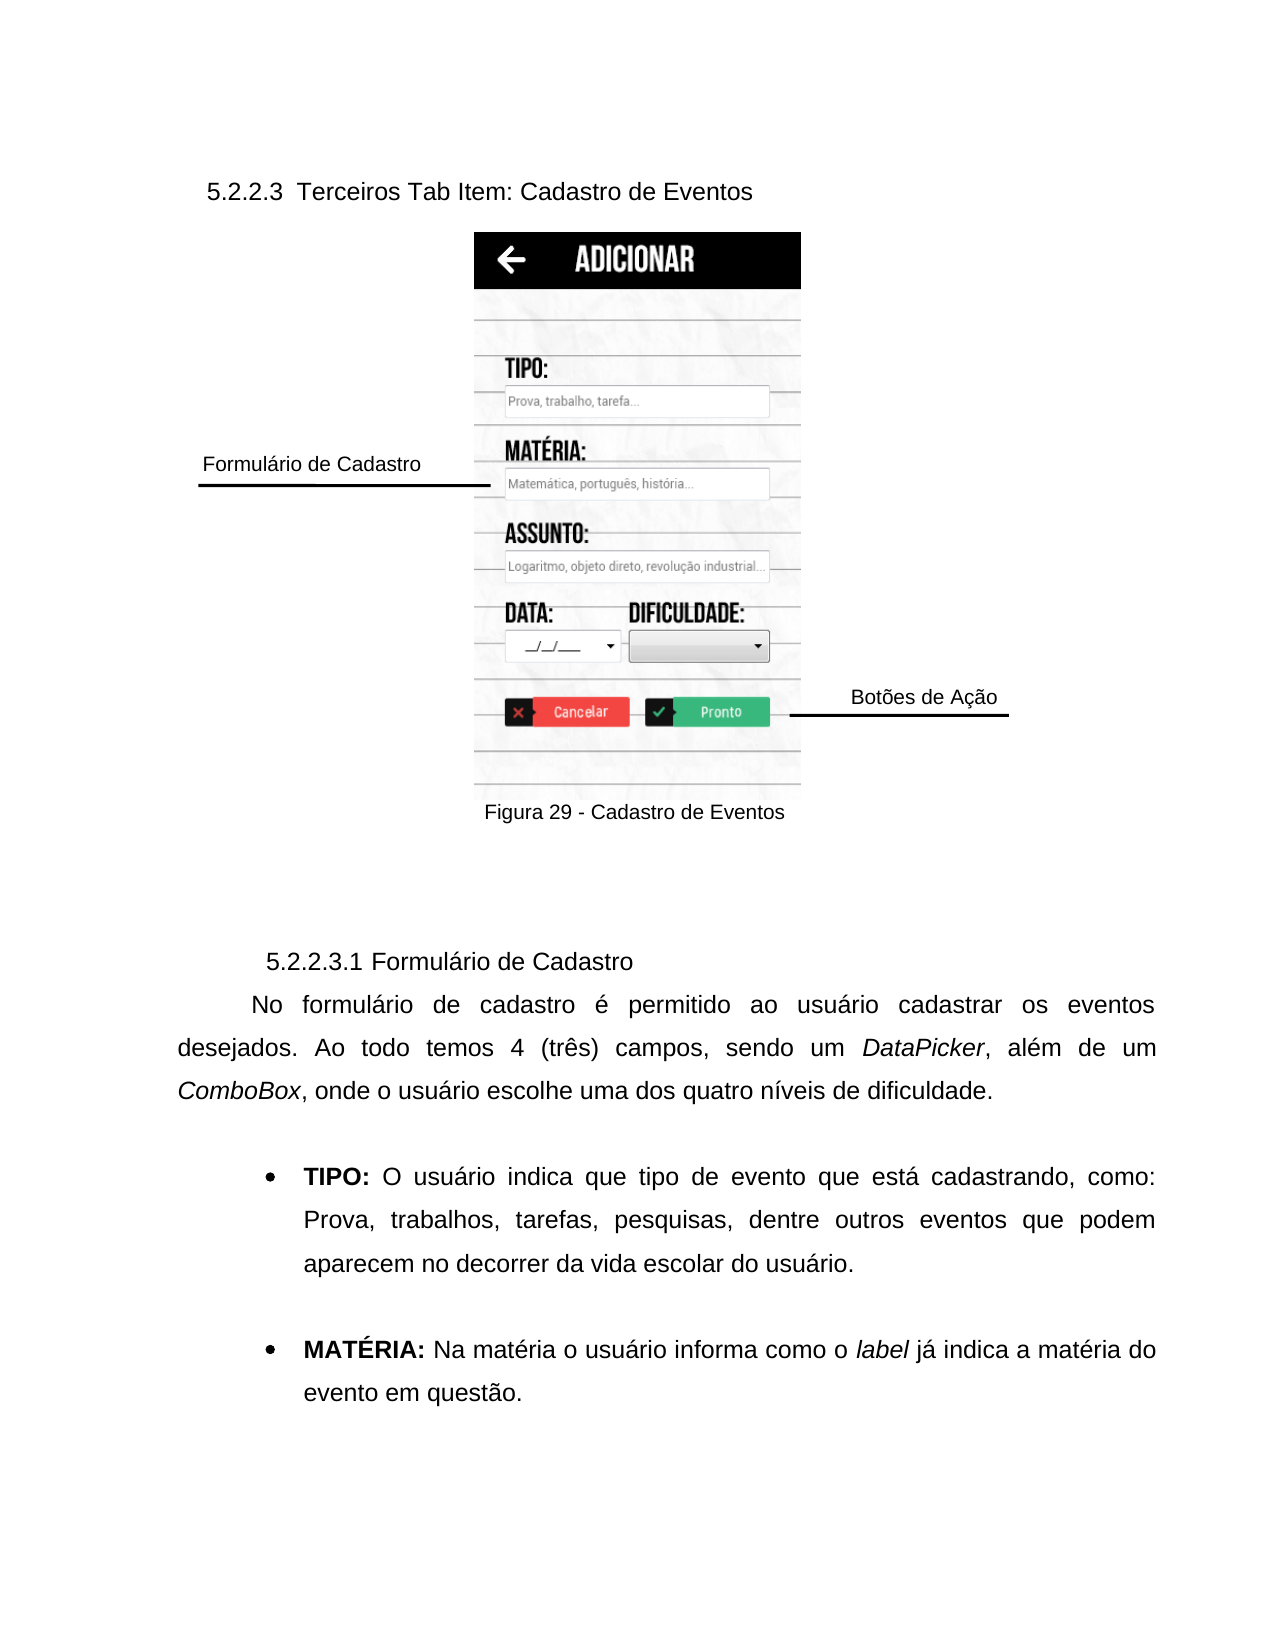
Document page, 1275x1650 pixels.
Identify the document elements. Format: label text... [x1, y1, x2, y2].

list Tipo: O usuário indica que tipo de evento que está cadastrando, como: Prova, trabalhos, tarefas, pesquisas, dentre outros eventos que podem aparecem no decorrer da vida escolar do usuário. [266, 1162, 1157, 1277]
text No formulário de cadastro é permitido ao usuário cadastrar os eventos desejados. Ao todo temos 4 (três) campos, sendo um DataPicker, além de um ComboBox, onde o usuário escolhe uma dos quatro níveis de dificuldade. [177, 990, 1157, 1105]
text Figura 29 - Cadastro de Eventos [112, 800, 1157, 824]
subtitle Terceiros Tab Item: Cadastro de Eventos [207, 177, 1157, 206]
list MATÉRIA: Na matéria o usuário informa como o label já indica a matéria do evento em questão. [266, 1335, 1157, 1407]
picture [474, 232, 801, 800]
subtitle Formulário de Cadastro [266, 947, 1157, 975]
